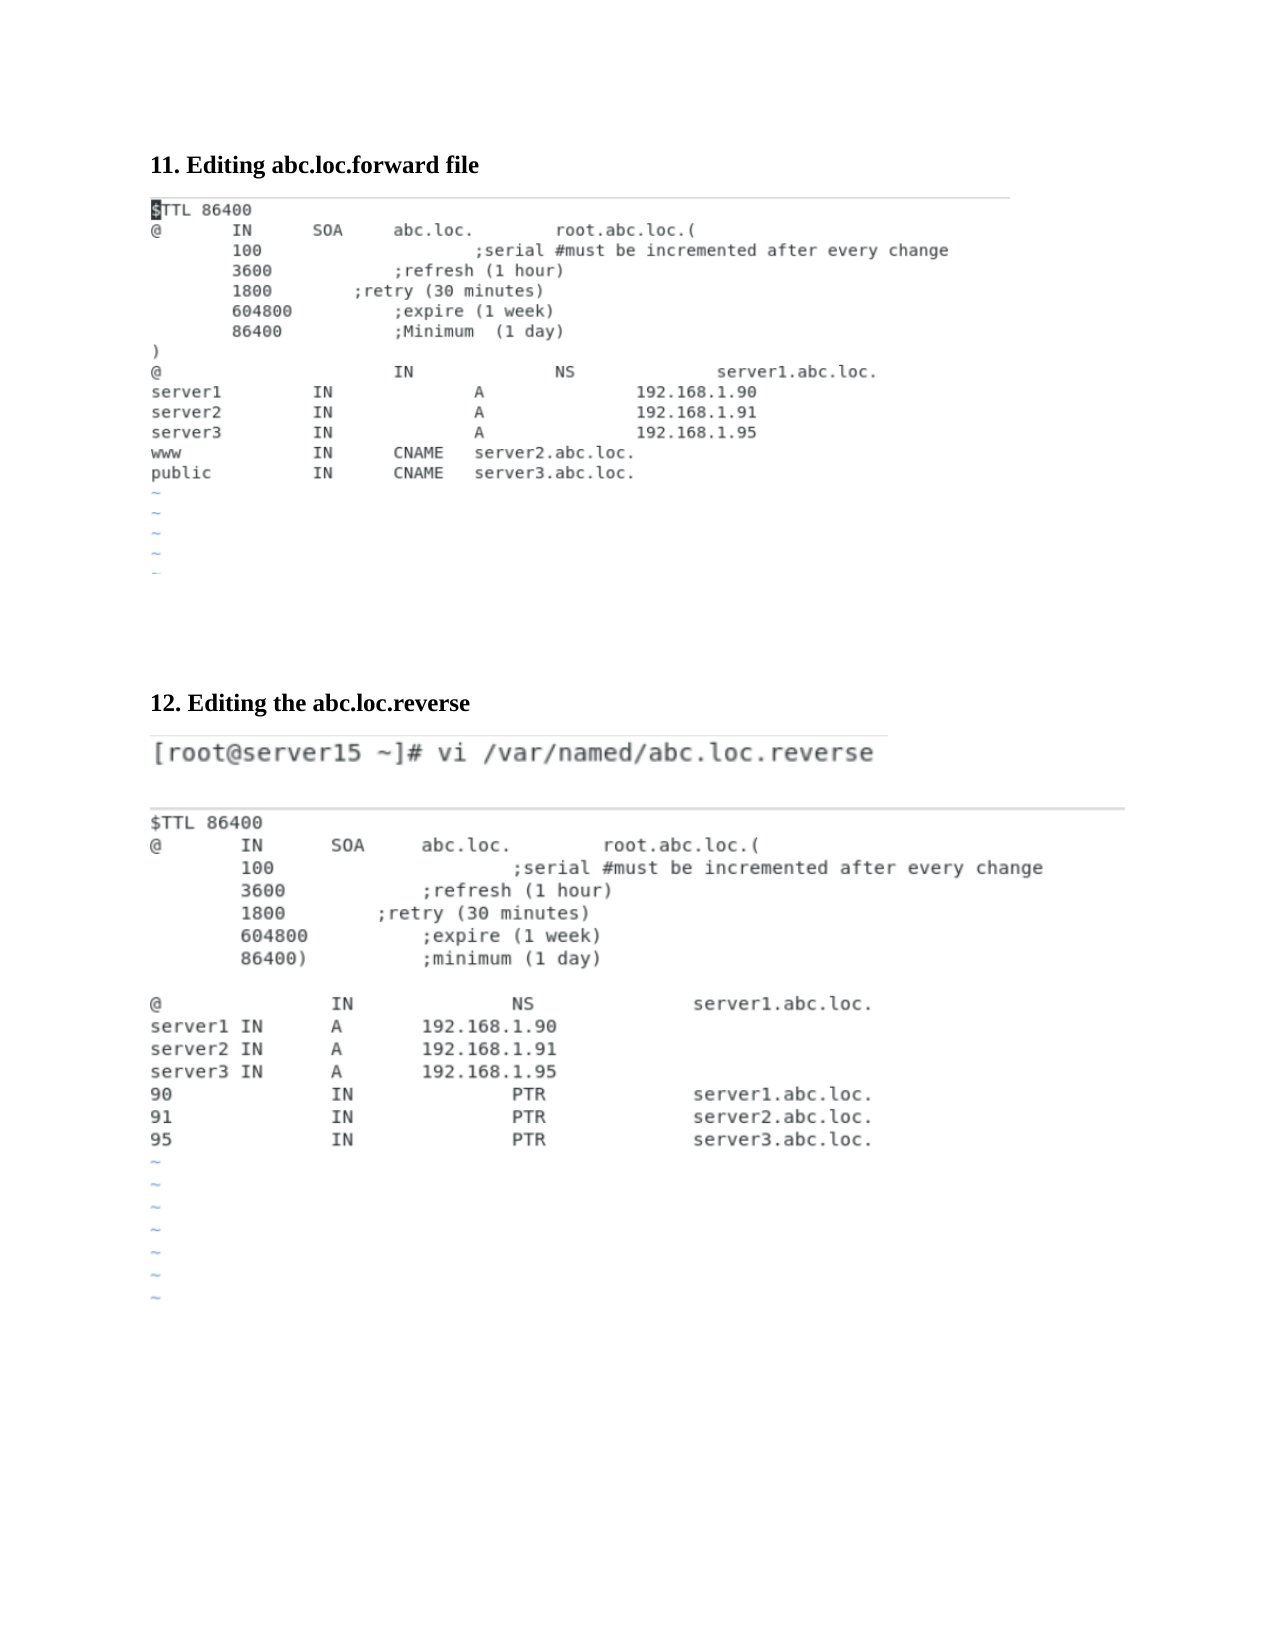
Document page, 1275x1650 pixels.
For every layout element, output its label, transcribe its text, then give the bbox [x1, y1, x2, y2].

picture [150, 735, 888, 789]
text 12. Editing the abc.loc.reverse [150, 688, 1125, 717]
picture [150, 807, 1125, 1310]
text 11. Editing abc.loc.forward file [150, 150, 1125, 179]
picture [150, 197, 1011, 574]
